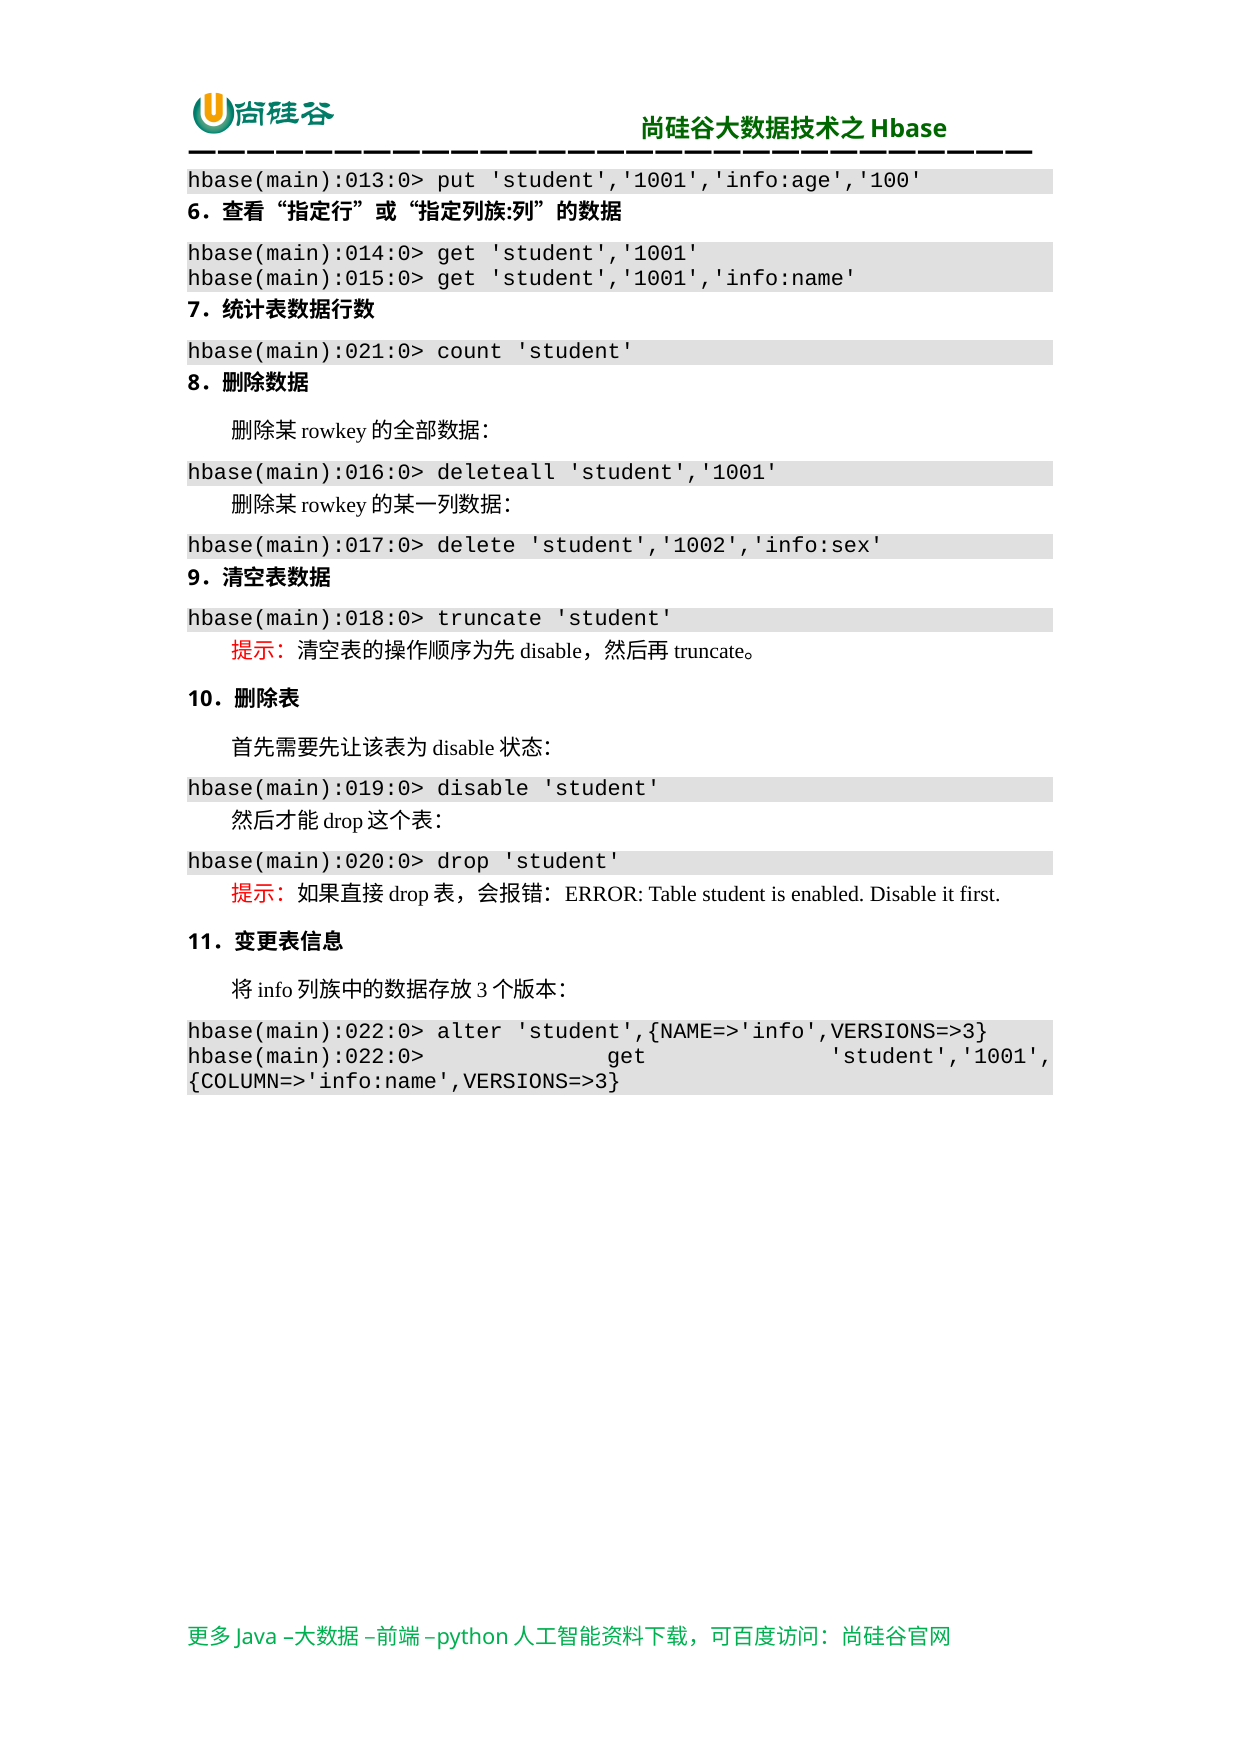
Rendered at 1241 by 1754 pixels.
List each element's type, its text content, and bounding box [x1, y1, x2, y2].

text hbase(main):015:0> get 'student','1001','info:name' [187, 267, 1053, 292]
text 10．删除表 [187, 681, 1053, 713]
text hbase(main):021:0> count 'student' [187, 340, 1053, 365]
text hbase(main):016:0> deleteall 'student','1001' [187, 461, 1053, 486]
text hbase(main):014:0> get 'student','1001' [187, 242, 1053, 267]
text hbase(main):020:0> drop 'student' [187, 851, 1053, 875]
text hbase(main):019:0> disable 'student' [187, 777, 1053, 802]
text 删除某rowkey的全部数据： [187, 413, 1053, 446]
text hbase(main):017:0> delete 'student','1002','info:sex' [187, 534, 1053, 559]
text 7．统计表数据行数 [187, 292, 1053, 324]
text 9．清空表数据 [187, 559, 1053, 592]
text 然后才能drop这个表： [187, 802, 1053, 835]
text 删除某rowkey的某一列数据： [187, 486, 1053, 519]
text 6．查看“指定行”或“指定列族:列”的数据 [187, 194, 1053, 226]
text 首先需要先让该表为disable状态： [187, 729, 1053, 762]
text 提示：清空表的操作顺序为先disable，然后再truncate。 [187, 632, 1053, 665]
text hbase(main):022:0> get 'student','1001',{COLUMN=>'info:name',VERSIONS=>3} [187, 1045, 1053, 1095]
text 将info列族中的数据存放3个版本： [187, 972, 1053, 1004]
text hbase(main):018:0> truncate 'student' [187, 608, 1053, 632]
picture [187, 88, 338, 138]
text 8．删除数据 [187, 365, 1053, 397]
text 11．变更表信息 [187, 924, 1053, 956]
text hbase(main):022:0> alter 'student',{NAME=>'info',VERSIONS=>3} [187, 1020, 1053, 1045]
text 提示：如果直接drop表，会报错：ERROR: Table student is enabled. Disable it first. [187, 875, 1053, 908]
text hbase(main):013:0> put 'student','1001','info:age','100' [187, 169, 1053, 194]
